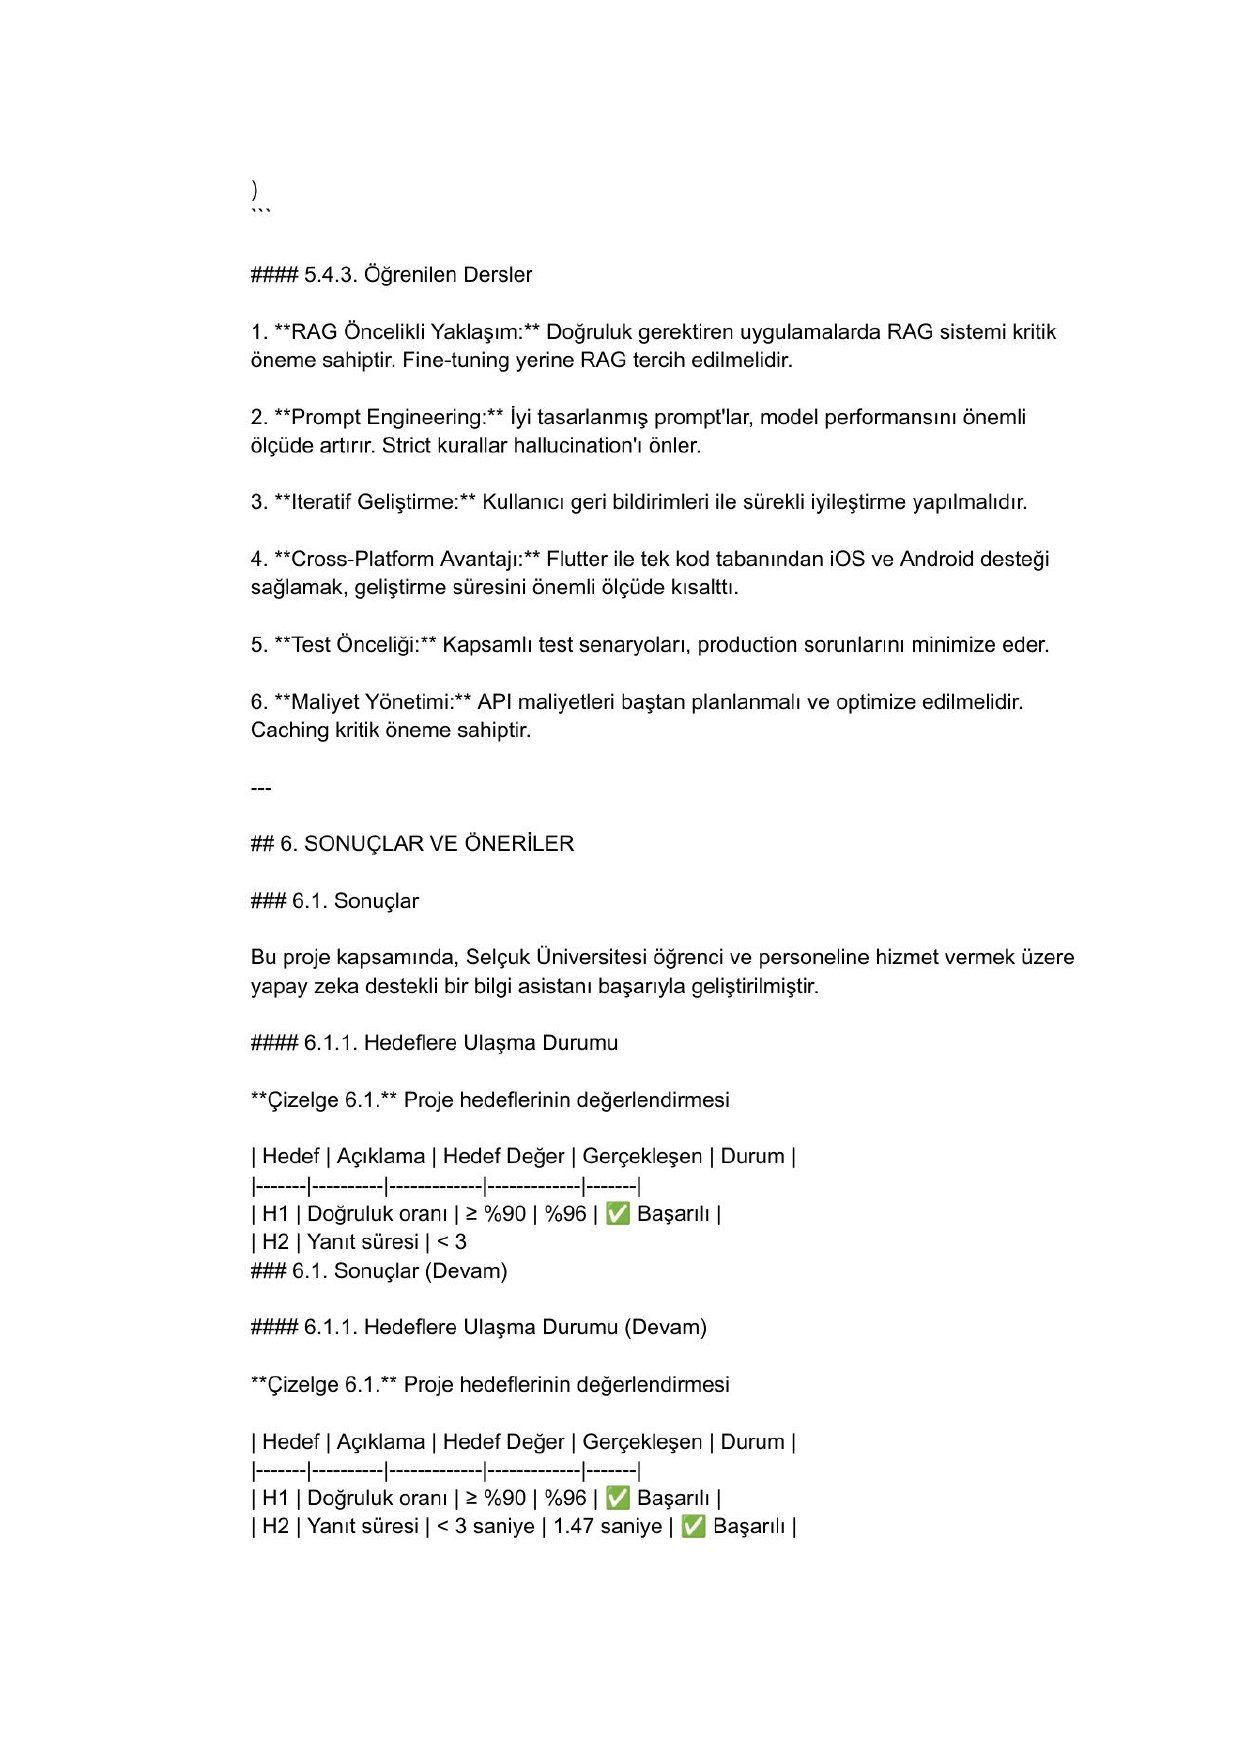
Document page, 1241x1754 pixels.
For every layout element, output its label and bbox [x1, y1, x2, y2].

picture [56, 37, 1222, 1685]
